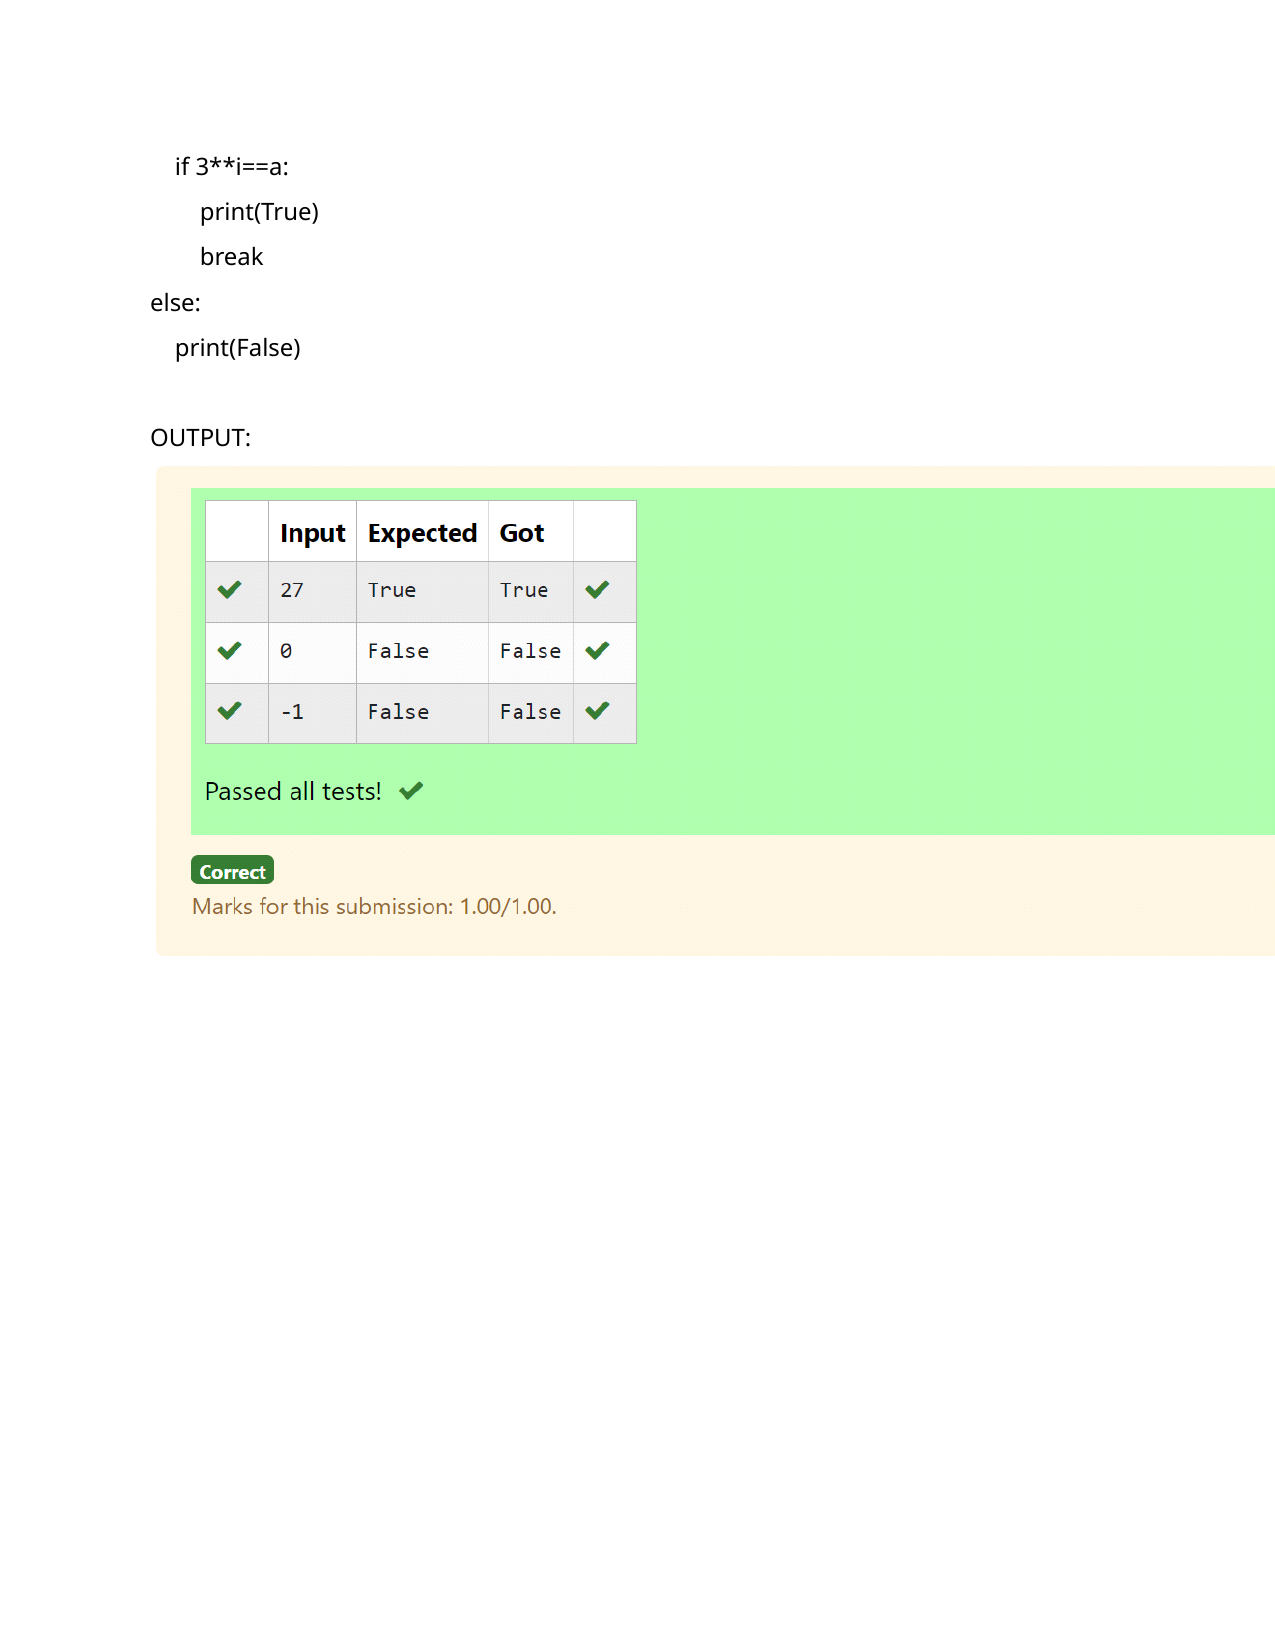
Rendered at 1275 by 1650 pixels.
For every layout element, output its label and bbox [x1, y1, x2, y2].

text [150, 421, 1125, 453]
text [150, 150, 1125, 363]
picture [150, 465, 1275, 970]
